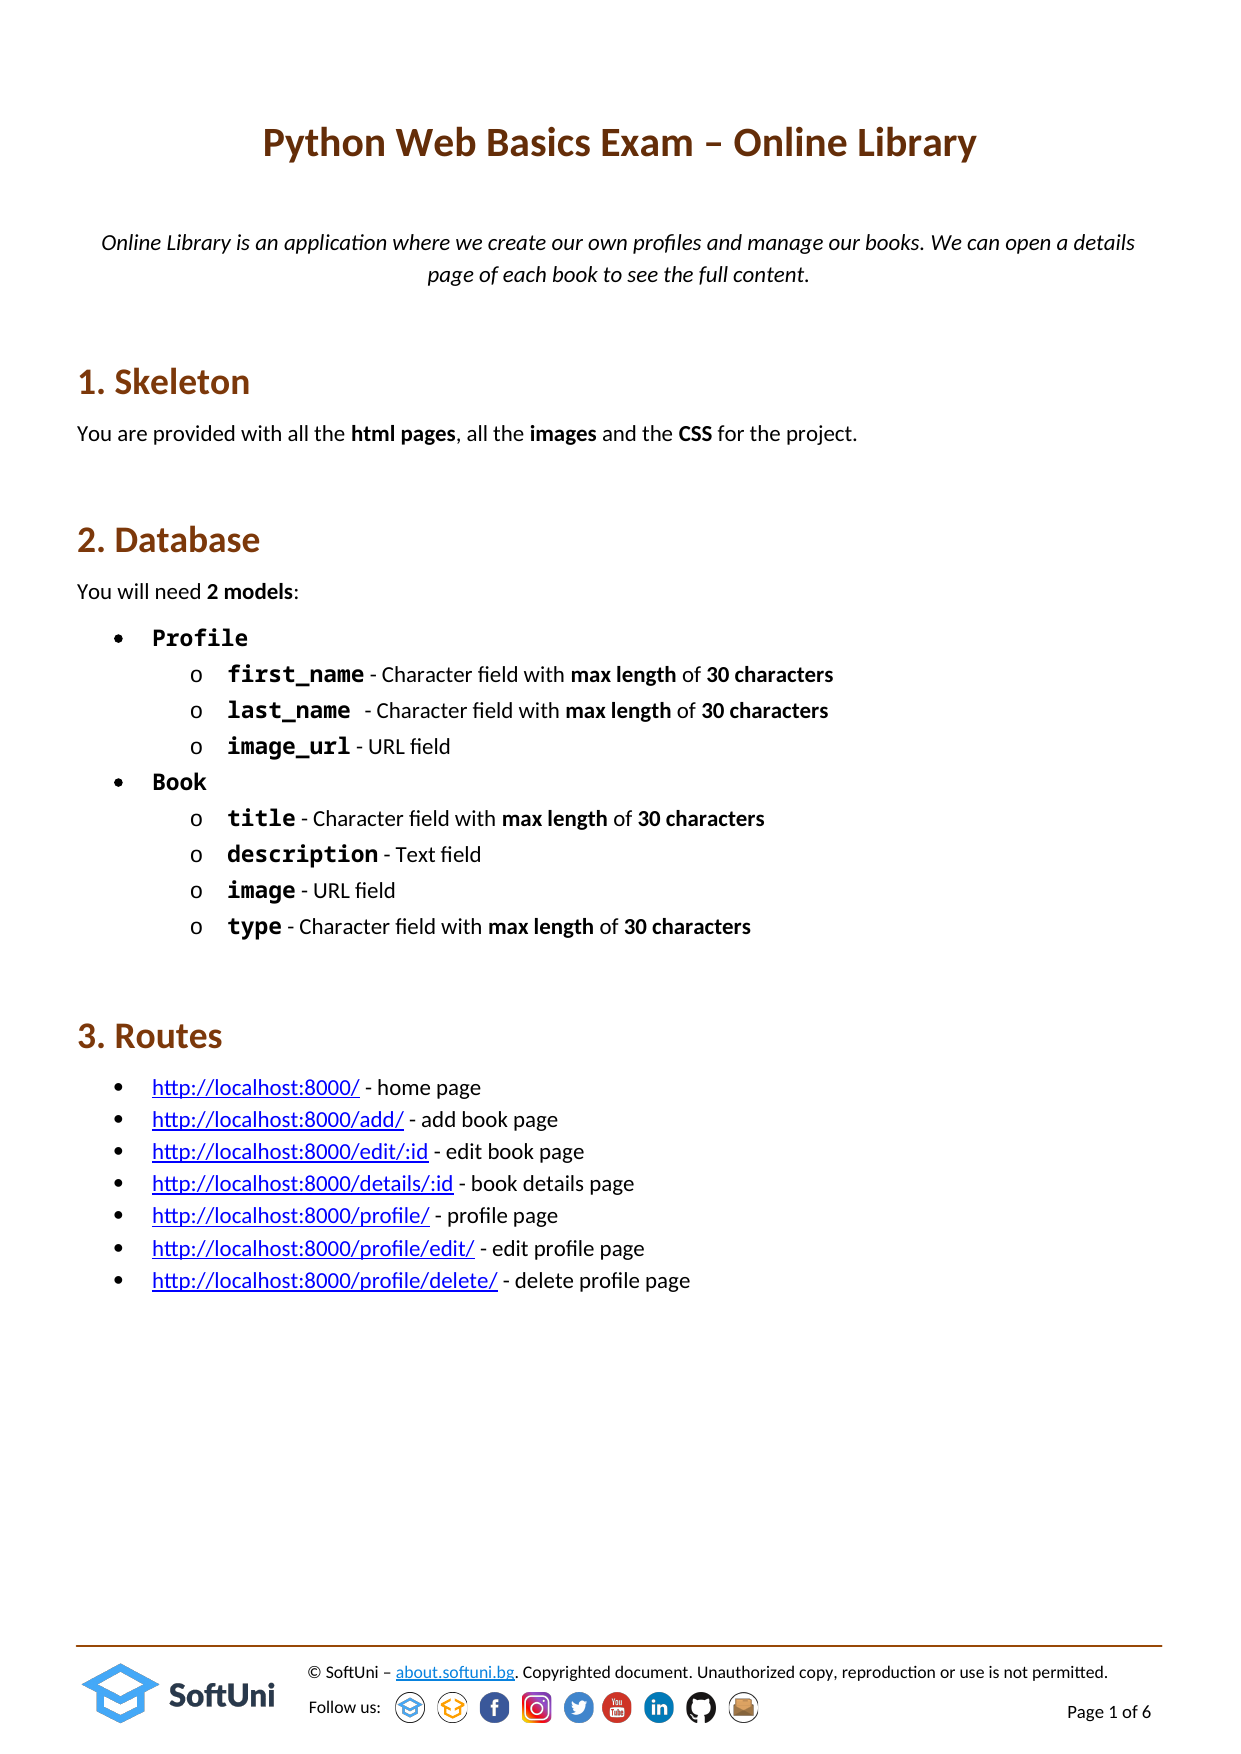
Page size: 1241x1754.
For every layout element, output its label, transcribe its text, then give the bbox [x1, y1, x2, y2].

picture [665, 1714, 674, 1723]
list http://localhost:8000/details/:id - book details page [114, 1169, 1163, 1197]
picture [665, 1692, 674, 1701]
picture [644, 1714, 653, 1723]
list http://localhost:8000/add/ - add book page [114, 1105, 1163, 1133]
picture [658, 1705, 667, 1714]
subtitle Database [77, 516, 1163, 562]
list description - Text field [189, 838, 1163, 869]
subtitle Skeleton [77, 358, 1163, 403]
list first_name - Character field with max length of 30 characters [189, 658, 1163, 689]
picture [644, 1692, 653, 1701]
list title - Character field with max length of 30 characters [189, 802, 1163, 833]
picture [395, 1692, 425, 1723]
list type - Character field with max length of 30 characters [189, 910, 1163, 942]
picture [728, 1692, 759, 1723]
picture [522, 1692, 552, 1723]
list Book [114, 766, 1163, 797]
picture [75, 1658, 281, 1729]
list http://localhost:8000/profile/edit/ - edit profile page [114, 1234, 1163, 1262]
picture [686, 1692, 716, 1723]
text Online Library is an application where we create our own profiles and manage our books. We can open a details page of each book to see the full content. [77, 228, 1163, 288]
list last_name - Character field with max length of 30 characters [189, 694, 1163, 725]
text You are provided with all the html pages, all the images and the CSS for the project. [77, 419, 1163, 447]
list http://localhost:8000/ - home page [114, 1073, 1163, 1101]
picture [479, 1692, 510, 1723]
picture [437, 1692, 468, 1723]
list image_url - URL field [189, 730, 1163, 761]
list image - URL field [189, 874, 1163, 906]
list http://localhost:8000/profile/delete/ - delete profile page [114, 1266, 1163, 1294]
subtitle Python Web Basics Exam – Online Library [77, 116, 1163, 167]
subtitle Routes [77, 1012, 1163, 1058]
picture [564, 1692, 594, 1723]
list Profile [114, 622, 1163, 653]
list http://localhost:8000/profile/ - profile page [114, 1202, 1163, 1229]
list http://localhost:8000/edit/:id - edit book page [114, 1137, 1163, 1165]
text You will need 2 models: [77, 577, 1163, 605]
picture [602, 1692, 632, 1723]
